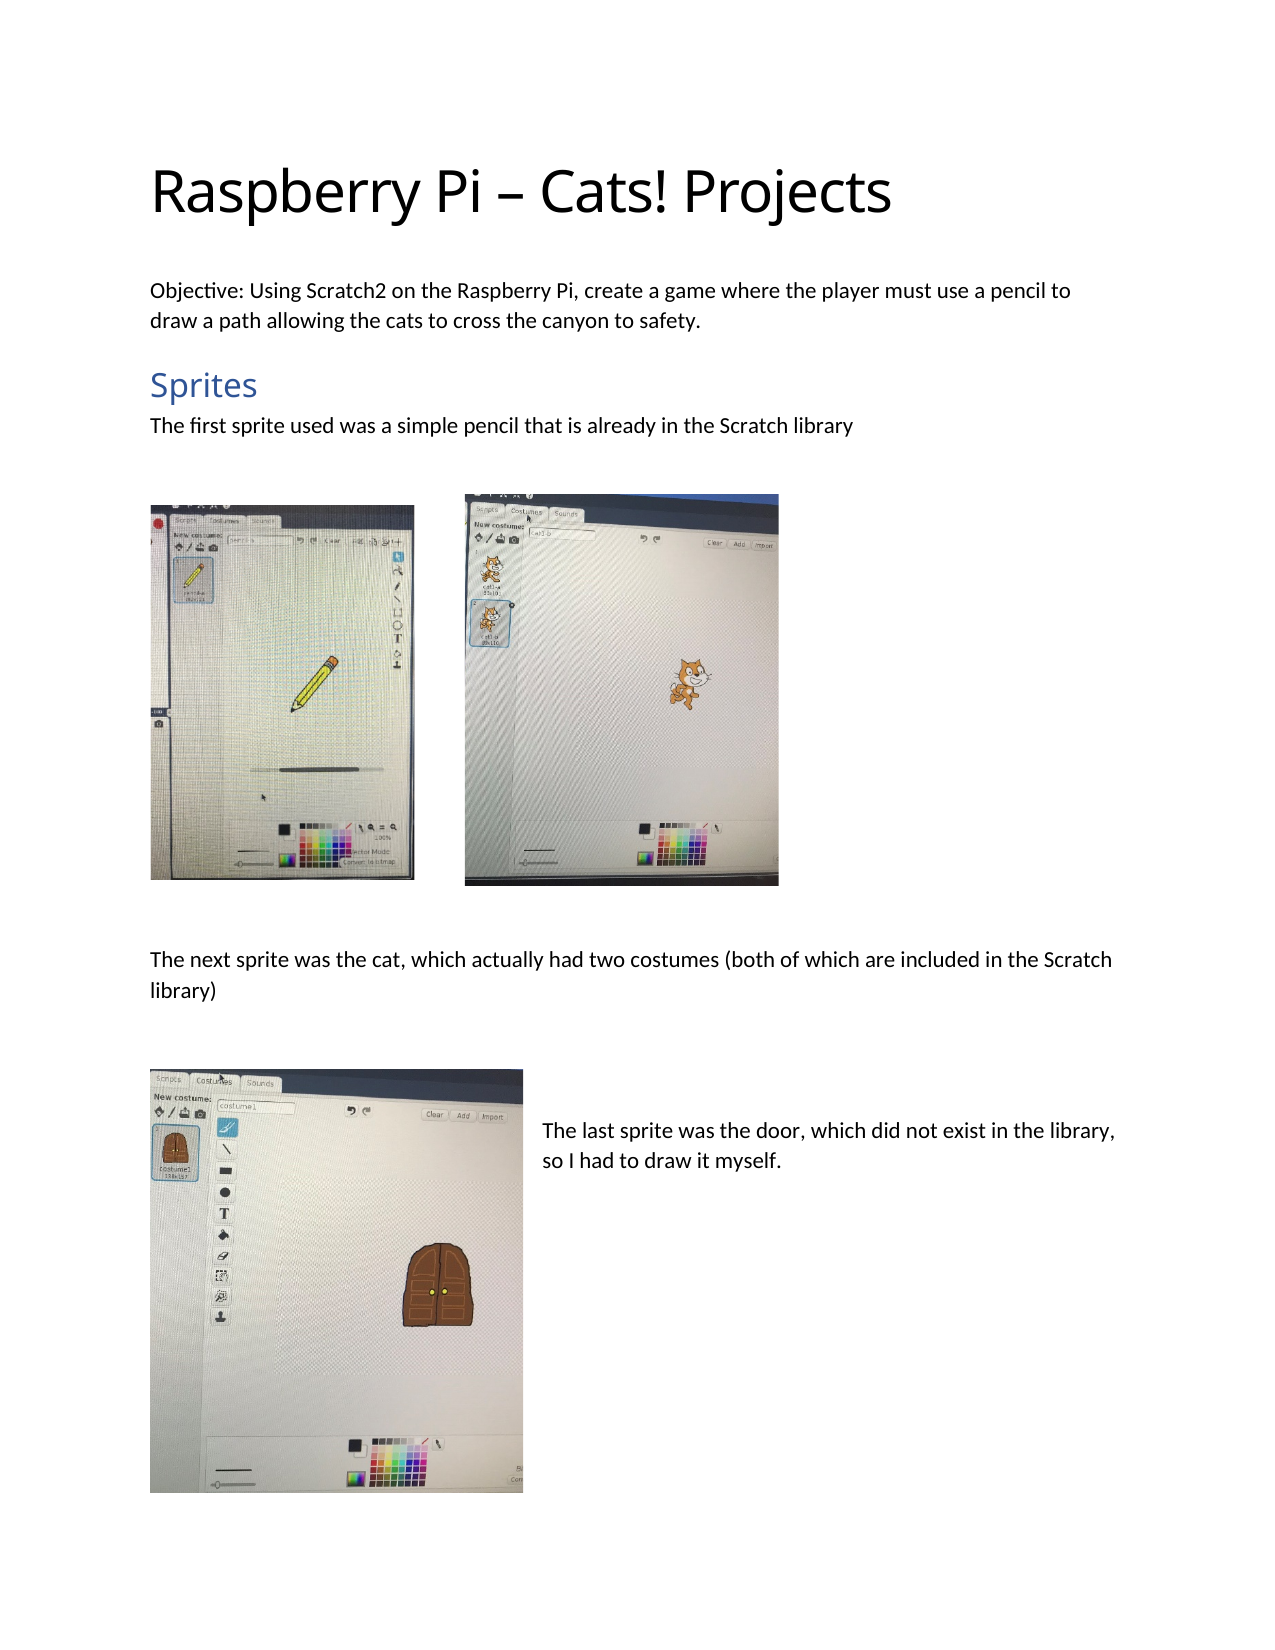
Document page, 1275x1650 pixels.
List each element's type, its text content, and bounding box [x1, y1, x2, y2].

text The next sprite was the cat, which actually had two costumes (both of which are included in the Scratch library) [150, 946, 1125, 1004]
text The first sprite used was a simple pencil that is already in the Scratch library [150, 411, 1125, 439]
text Objective: Using Scratch2 on the Raspberry Pi, create a game where the player must use a pencil to draw a path allowing the cats to cross the canyon to safety. [150, 276, 1125, 334]
picture [151, 505, 415, 880]
subtitle Sprites [150, 362, 1125, 407]
picture [150, 1069, 524, 1493]
text The last sprite was the door, which did not exist in the library, so I had to draw it myself. [524, 1116, 1125, 1175]
picture [464, 494, 779, 886]
title Raspberry Pi – Cats! Projects [150, 150, 1125, 229]
